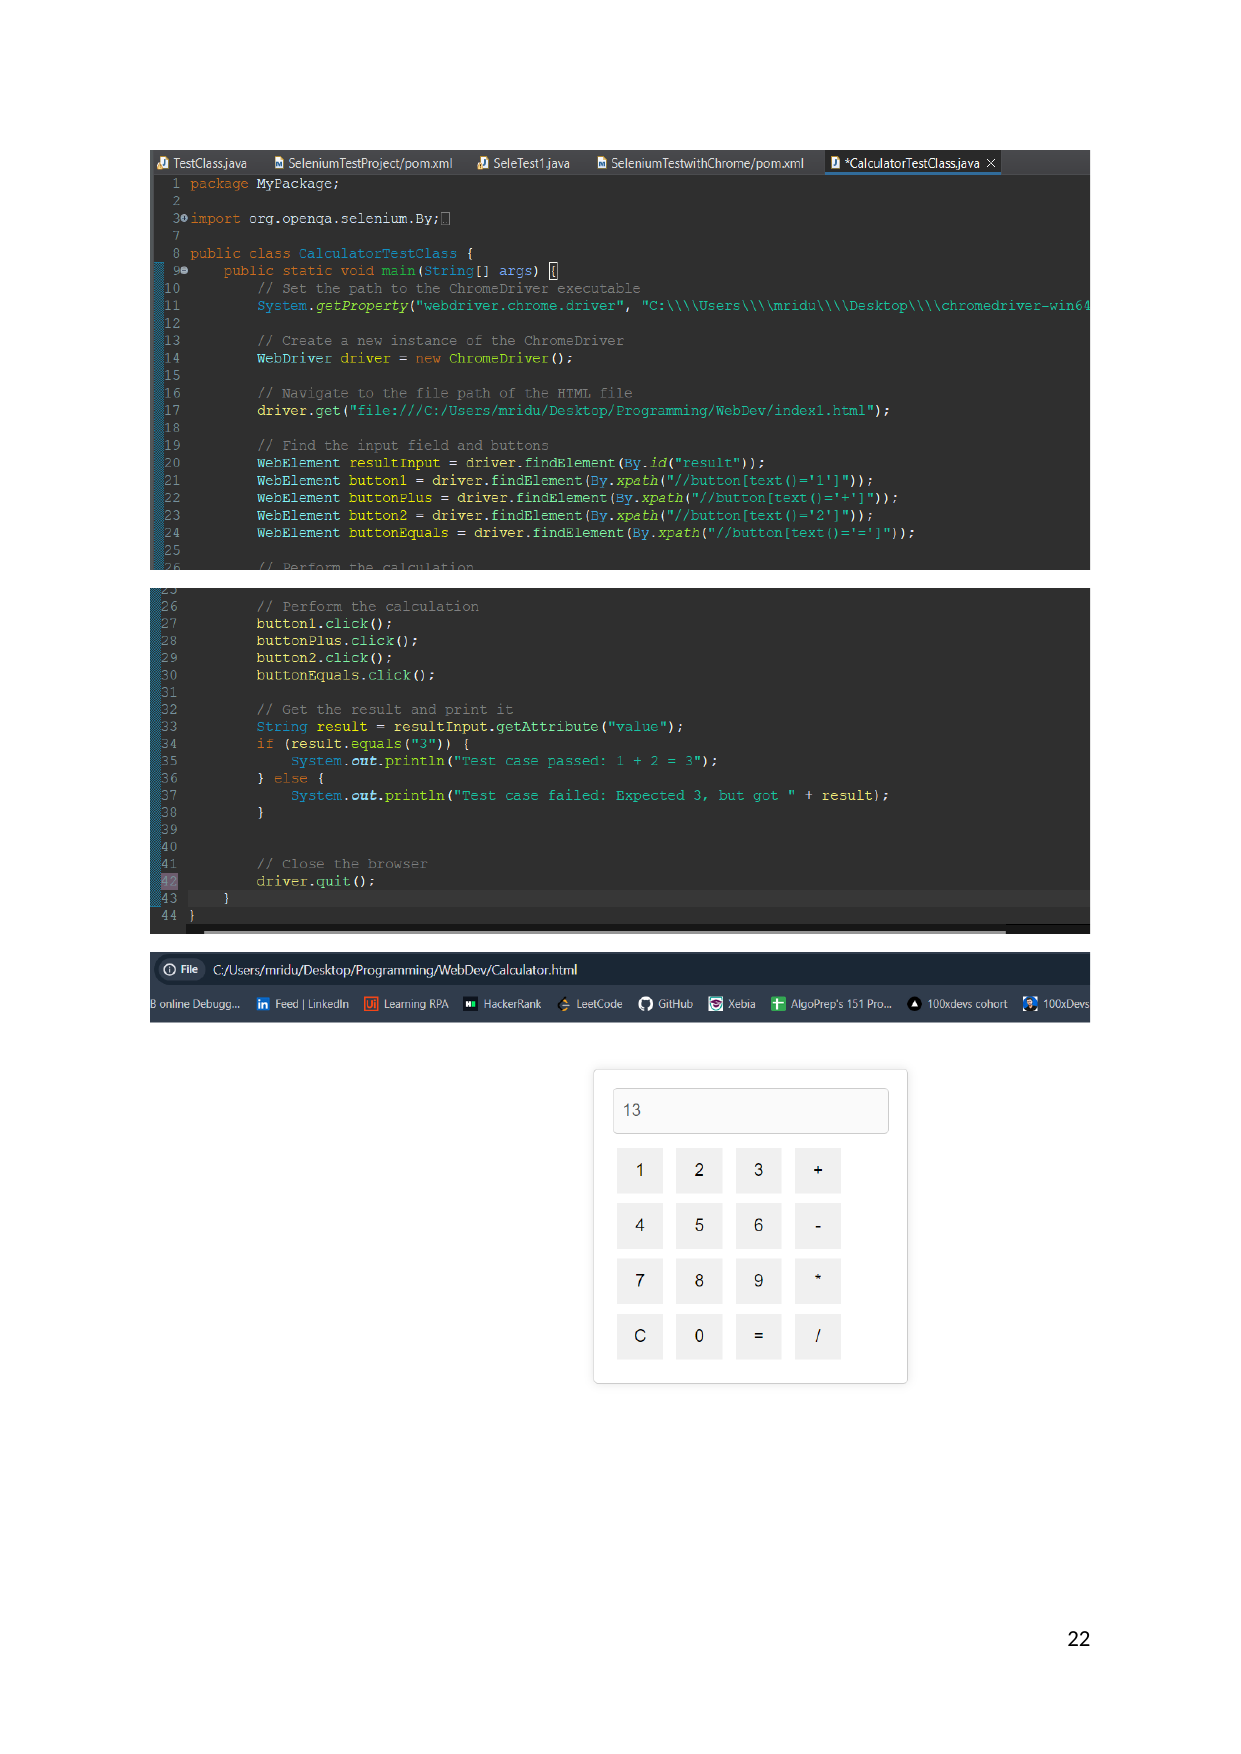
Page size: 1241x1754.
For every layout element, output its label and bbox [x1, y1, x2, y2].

picture [150, 588, 1091, 934]
picture [150, 150, 1091, 570]
picture [150, 952, 1091, 1438]
